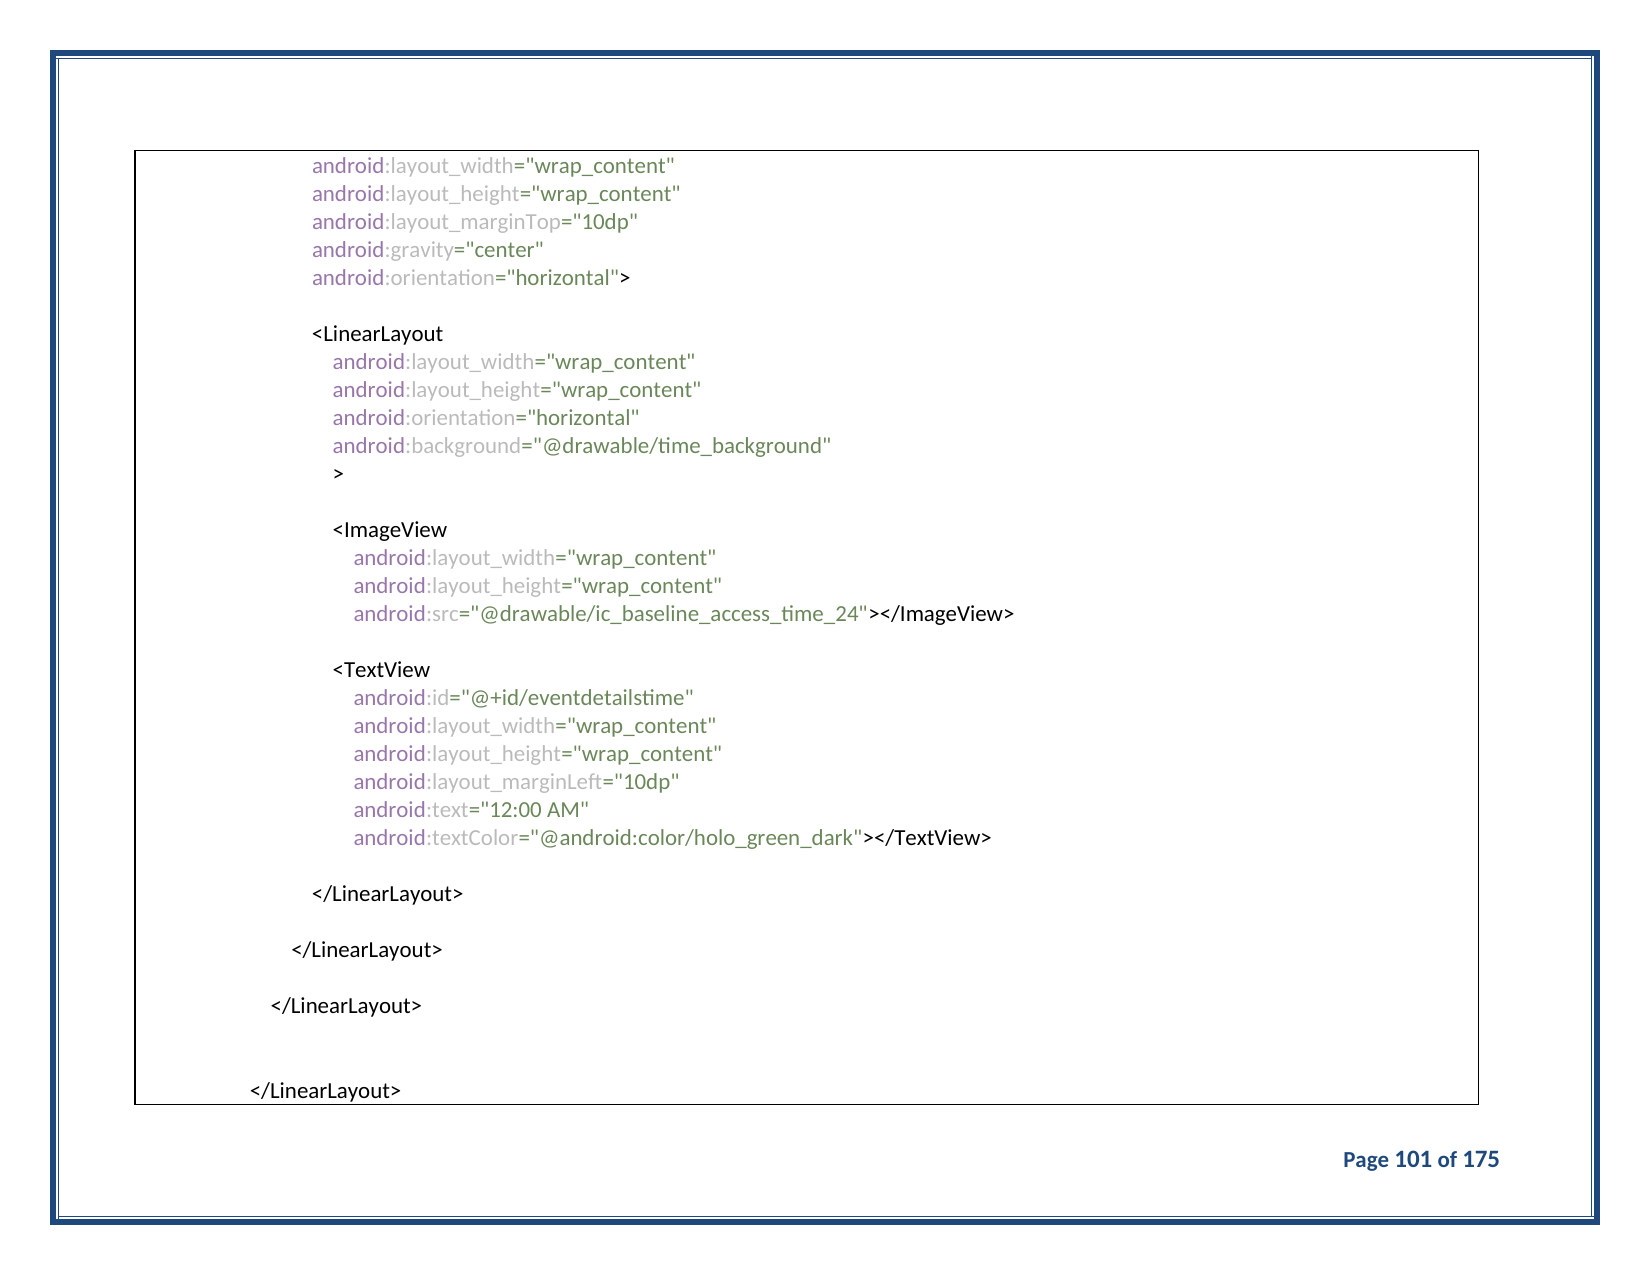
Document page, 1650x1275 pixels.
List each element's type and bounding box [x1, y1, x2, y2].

table_cell [136, 151, 1478, 1104]
